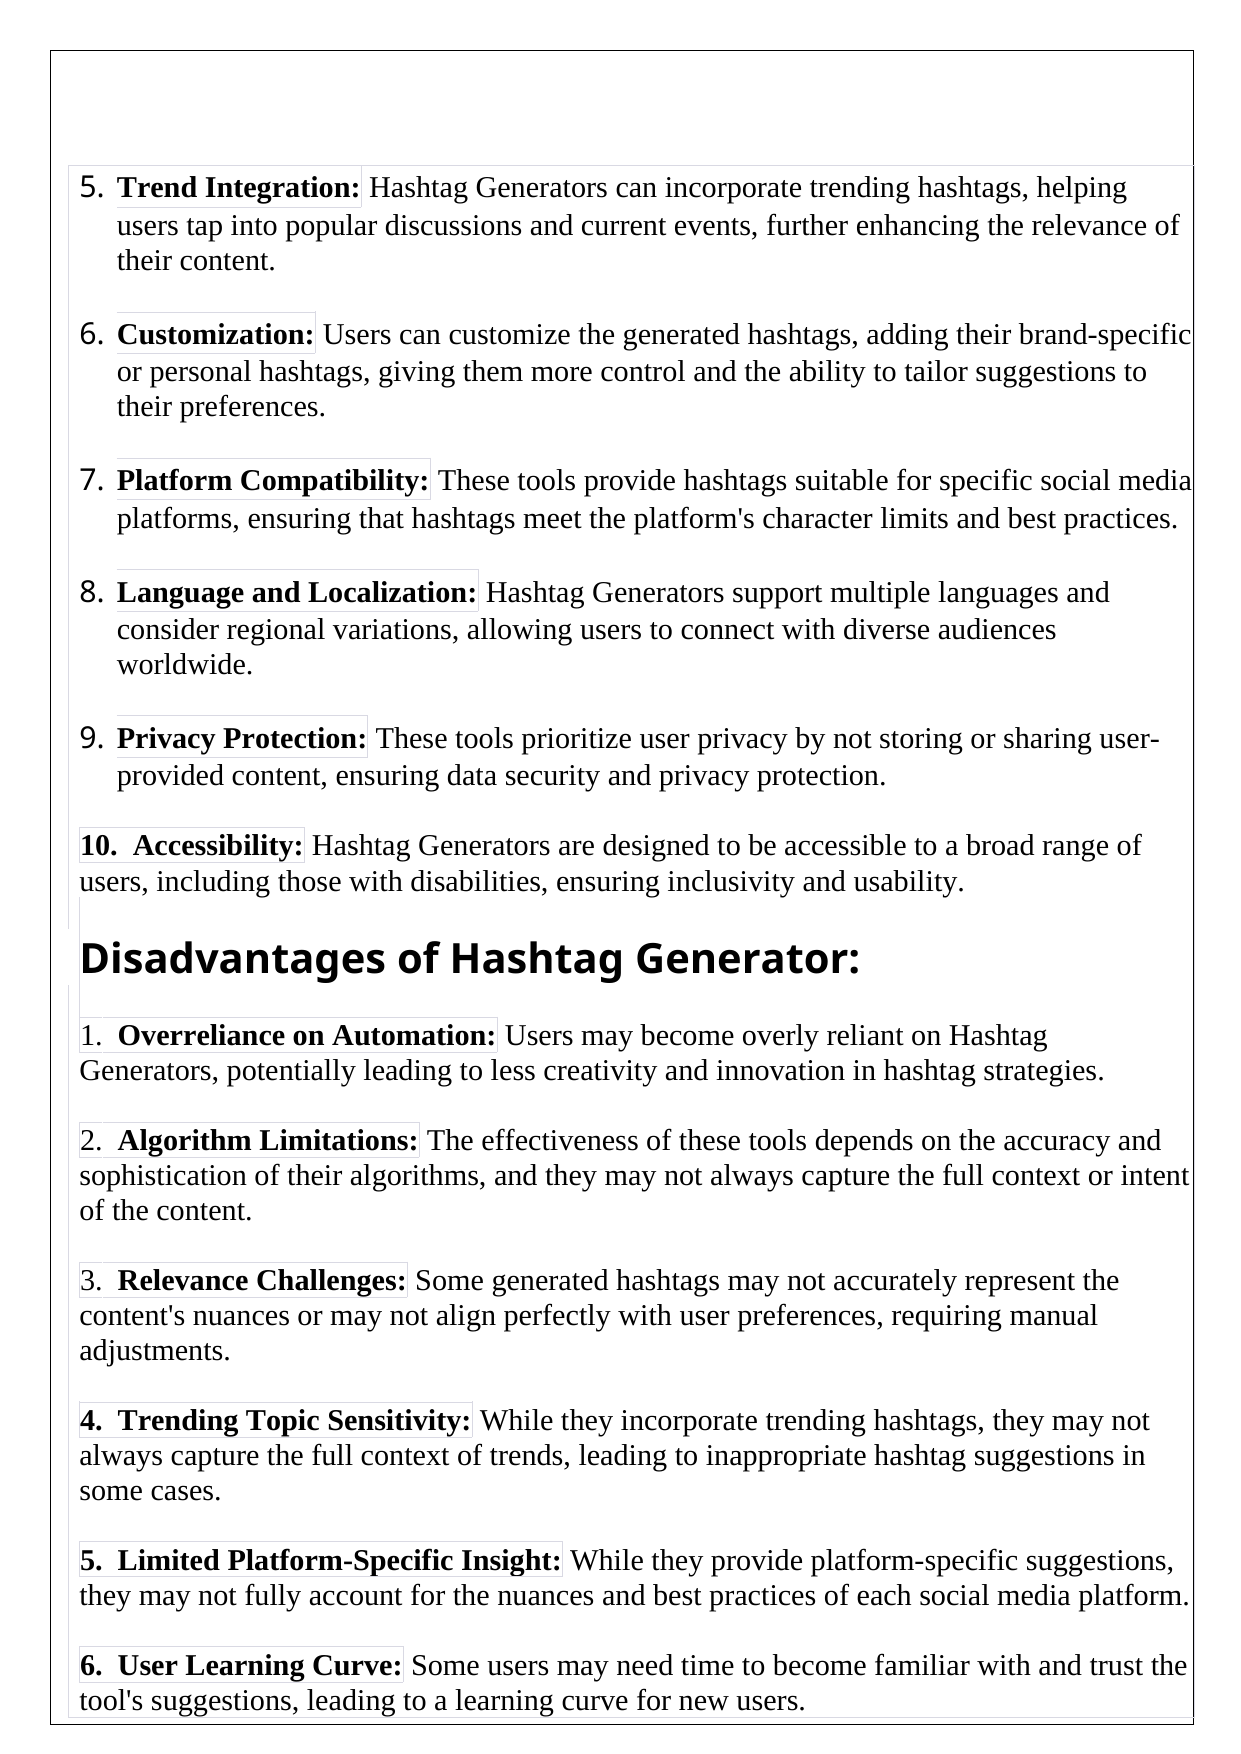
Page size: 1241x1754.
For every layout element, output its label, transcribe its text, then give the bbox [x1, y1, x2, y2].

text 5. Limited Platform-Specific Insight: While they provide platform-specific suggestions, they may not fully account for the nuances and best practices of each social media platform. [79, 1541, 1193, 1612]
text 3. Relevance Challenges: Some generated hashtags may not accurately represent the content's nuances or may not align perfectly with user preferences, requiring manual adjustments. [79, 1262, 1193, 1367]
list Customization: Users can customize the generated hashtags, adding their brand-specific or personal hashtags, giving them more control and the ability to tailor suggestions to their preferences. [79, 311, 1193, 423]
list Trend Integration: Hashtag Generators can incorporate trending hashtags, helping users tap into popular discussions and current events, further enhancing the relevance of their content. [69, 166, 1193, 277]
text Disadvantages of Hashtag Generator: [80, 928, 1193, 985]
text 6. User Learning Curve: Some users may need time to become familiar with and trust the tool's suggestions, leading to a learning curve for new users. [69, 1646, 1193, 1717]
text 2. Algorithm Limitations: The effectiveness of these tools depends on the accuracy and sophistication of their algorithms, and they may not always capture the full context or intent of the content. [79, 1122, 1193, 1227]
list Privacy Protection: These tools prioritize user privacy by not storing or sharing user-provided content, ensuring data security and privacy protection. [79, 715, 1193, 792]
text 1. Overreliance on Automation: Users may become overly reliant on Hashtag Generators, potentially leading to less creativity and innovation in hashtag strategies. [69, 1016, 1193, 1087]
list Language and Localization: Hashtag Generators support multiple languages and consider regional variations, allowing users to connect with diverse audiences worldwide. [79, 569, 1193, 681]
text 10. Accessibility: Hashtag Generators are designed to be accessible to a broad range of users, including those with disabilities, ensuring inclusivity and usability. [79, 827, 1193, 897]
list Platform Compatibility: These tools provide hashtags suitable for specific social media platforms, ensuring that hashtags meet the platform's character limits and best practices. [79, 458, 1193, 534]
text 4. Trending Topic Sensitivity: While they incorporate trending hashtags, they may not always capture the full context of trends, leading to inappropriate hashtag suggestions in some cases. [79, 1401, 1193, 1506]
